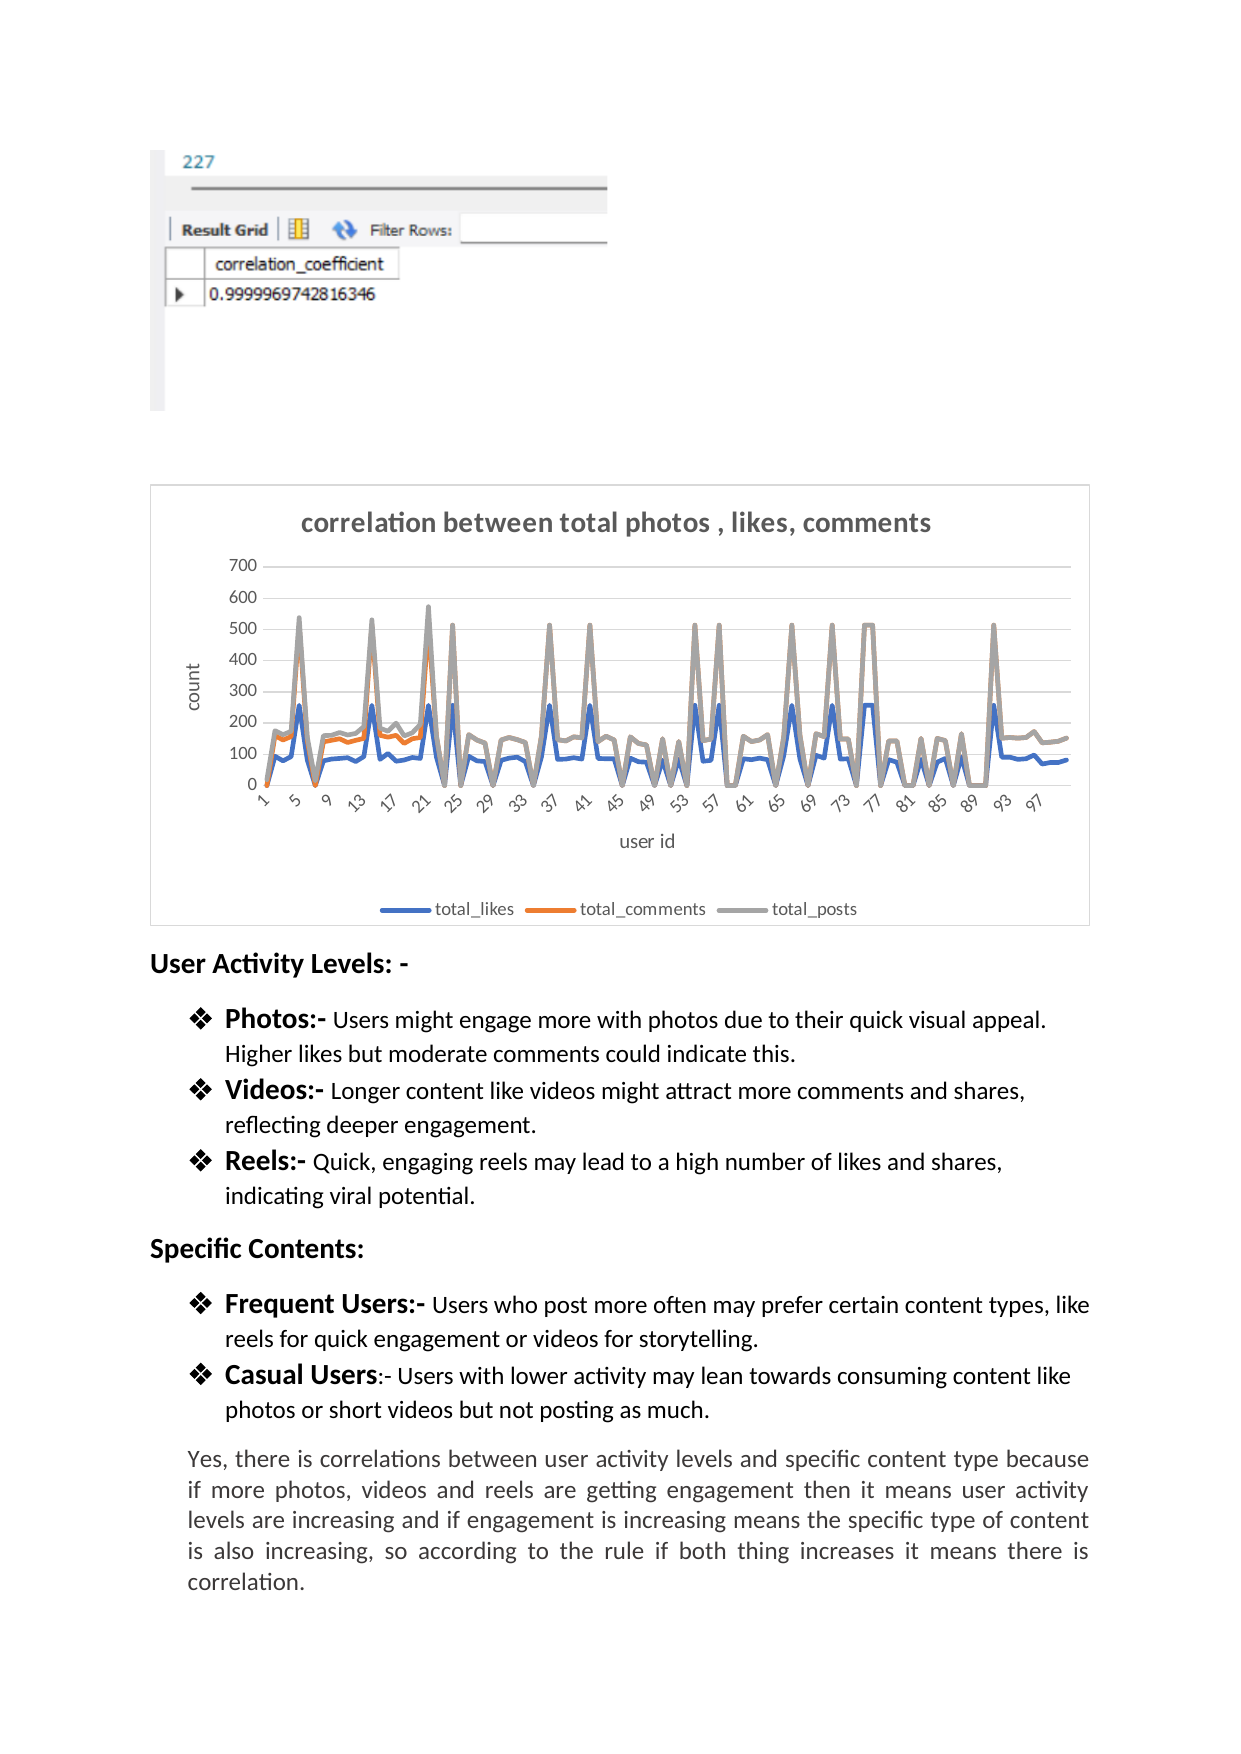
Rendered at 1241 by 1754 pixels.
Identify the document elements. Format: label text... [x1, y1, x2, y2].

text Specific Contents: [150, 1230, 1090, 1266]
list Photos:- Users might engage more with photos due to their quick visual appeal. Higher likes but moderate comments could indicate this. [187, 1001, 1090, 1069]
text User Activity Levels: - [150, 945, 1090, 981]
list Casual Users:- Users with lower activity may lean towards consuming content like photos or short videos but not posting as much. [187, 1356, 1090, 1424]
list Videos:- Longer content like videos might attract more comments and shares, reflecting deeper engagement. [187, 1071, 1090, 1140]
list Frequent Users:- Users who post more often may prefer certain content types, like reels for quick engagement or videos for storytelling. [187, 1285, 1090, 1354]
picture [150, 150, 608, 411]
list Reels:- Quick, engaging reels may lead to a high number of likes and shares, indicating viral potential. [187, 1142, 1090, 1211]
text Yes, there is correlations between user activity levels and specific content type because if more photos, videos and reels are getting engagement then it means user activity levels are increasing and if engagement is increasing means the specific type of content is also increasing, so according to the rule if both thing increases it means there is correlation. [187, 1444, 1090, 1596]
